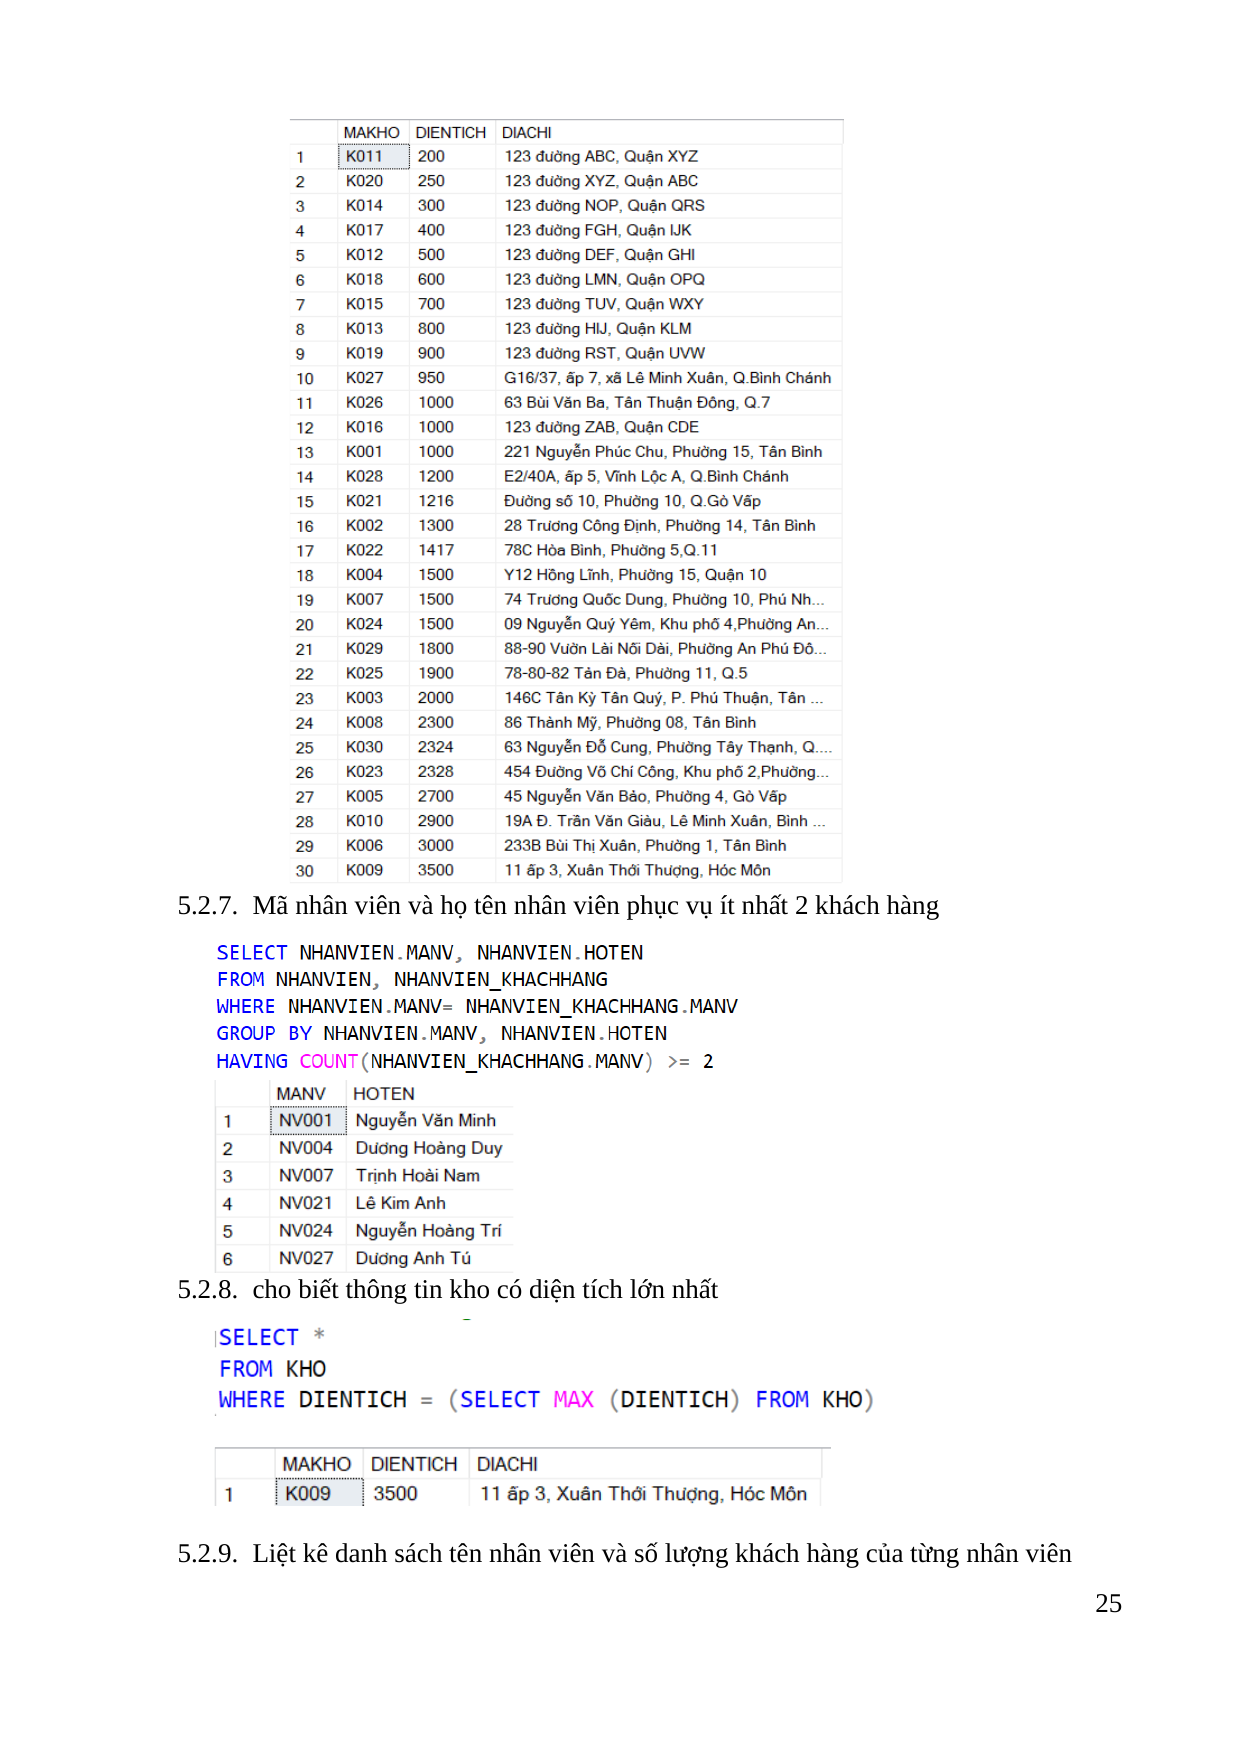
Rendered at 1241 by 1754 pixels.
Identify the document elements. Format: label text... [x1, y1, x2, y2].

subtitle Liệt kê danh sách tên nhân viên và số lượng khách hàng của từng nhân viên [177, 1537, 1122, 1568]
picture [289, 118, 844, 890]
picture [214, 1446, 831, 1506]
picture [214, 1319, 878, 1416]
subtitle cho biết thông tin kho có diện tích lớn nhất [177, 1273, 1122, 1304]
picture [214, 936, 748, 1273]
subtitle Mã nhân viên và họ tên nhân viên phục vụ ít nhất 2 khách hàng [177, 889, 1122, 921]
